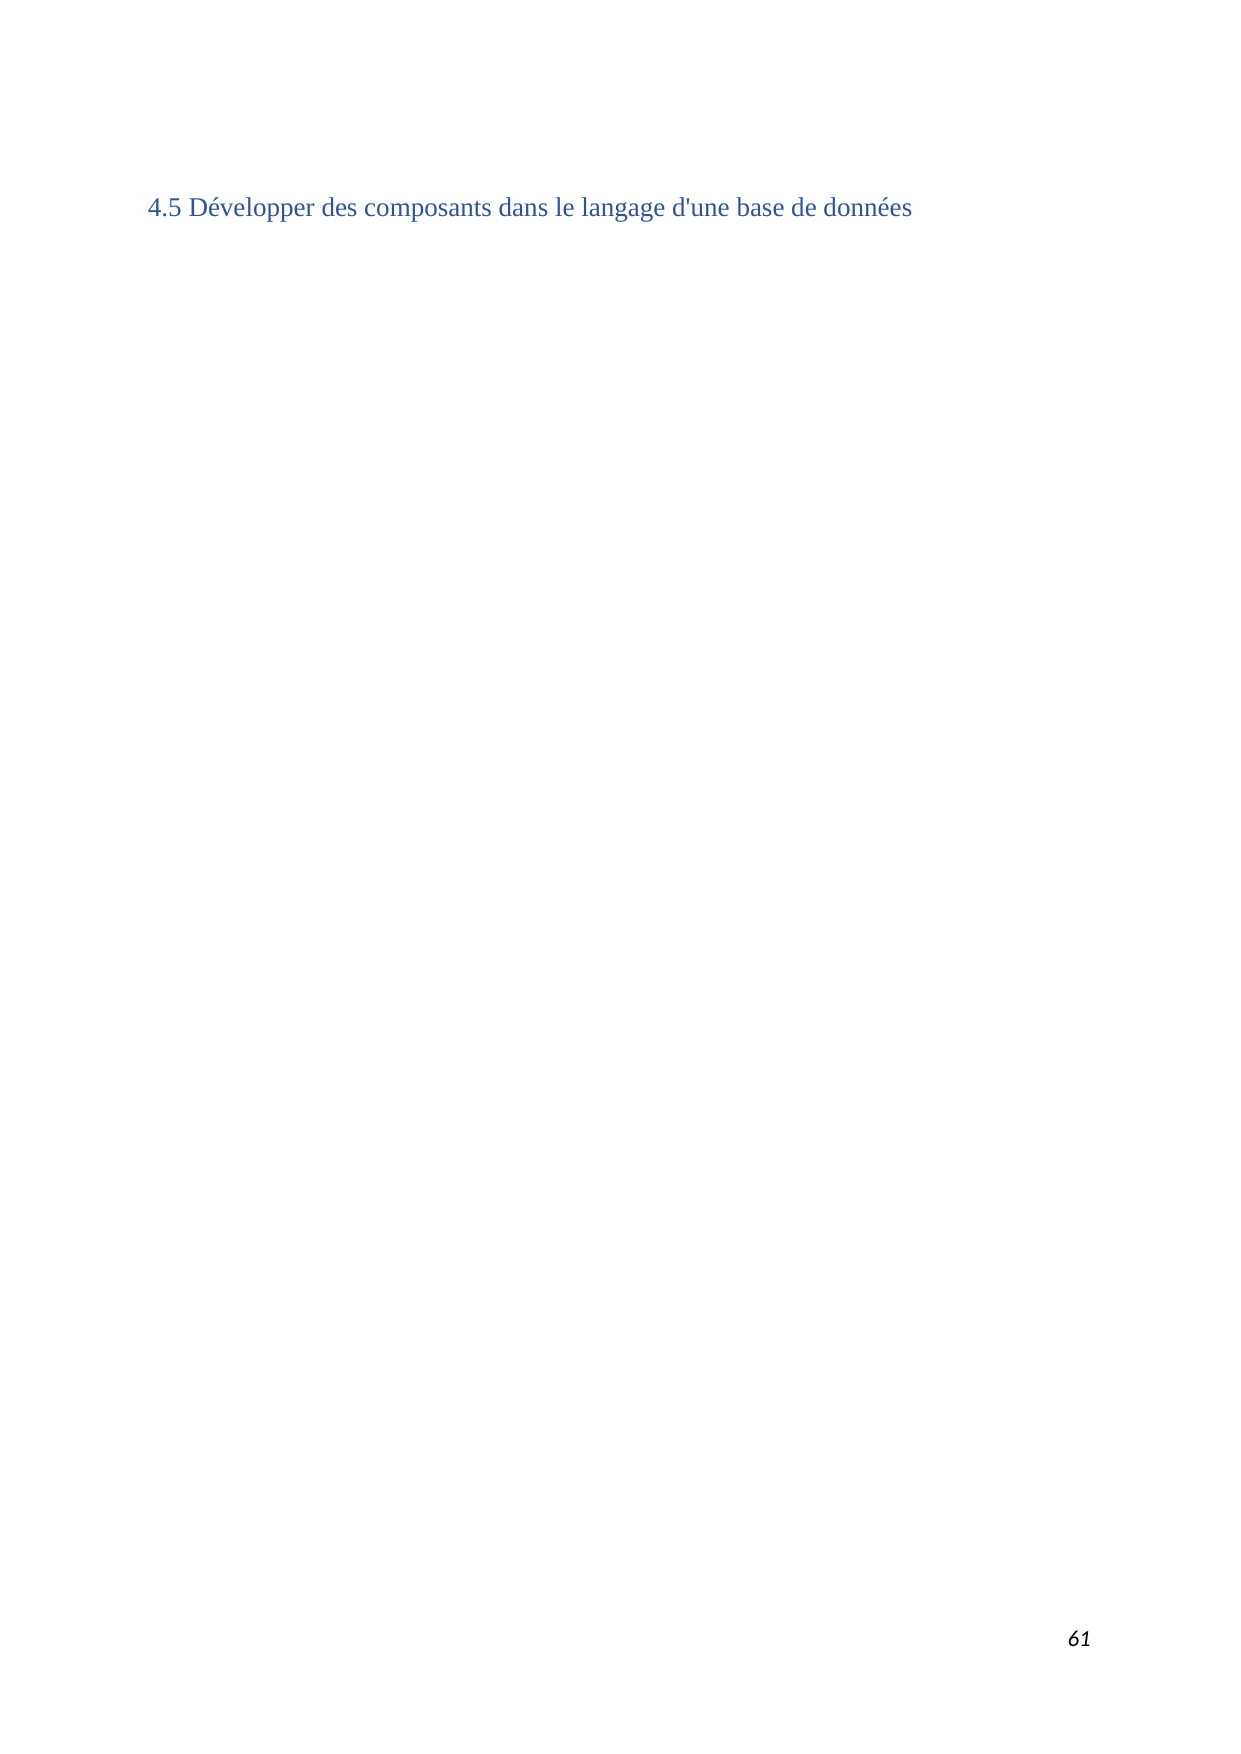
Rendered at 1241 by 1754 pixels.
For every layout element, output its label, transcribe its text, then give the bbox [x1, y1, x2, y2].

text 4.5 Développer des composants dans le langage d'une base de données [148, 191, 1093, 222]
